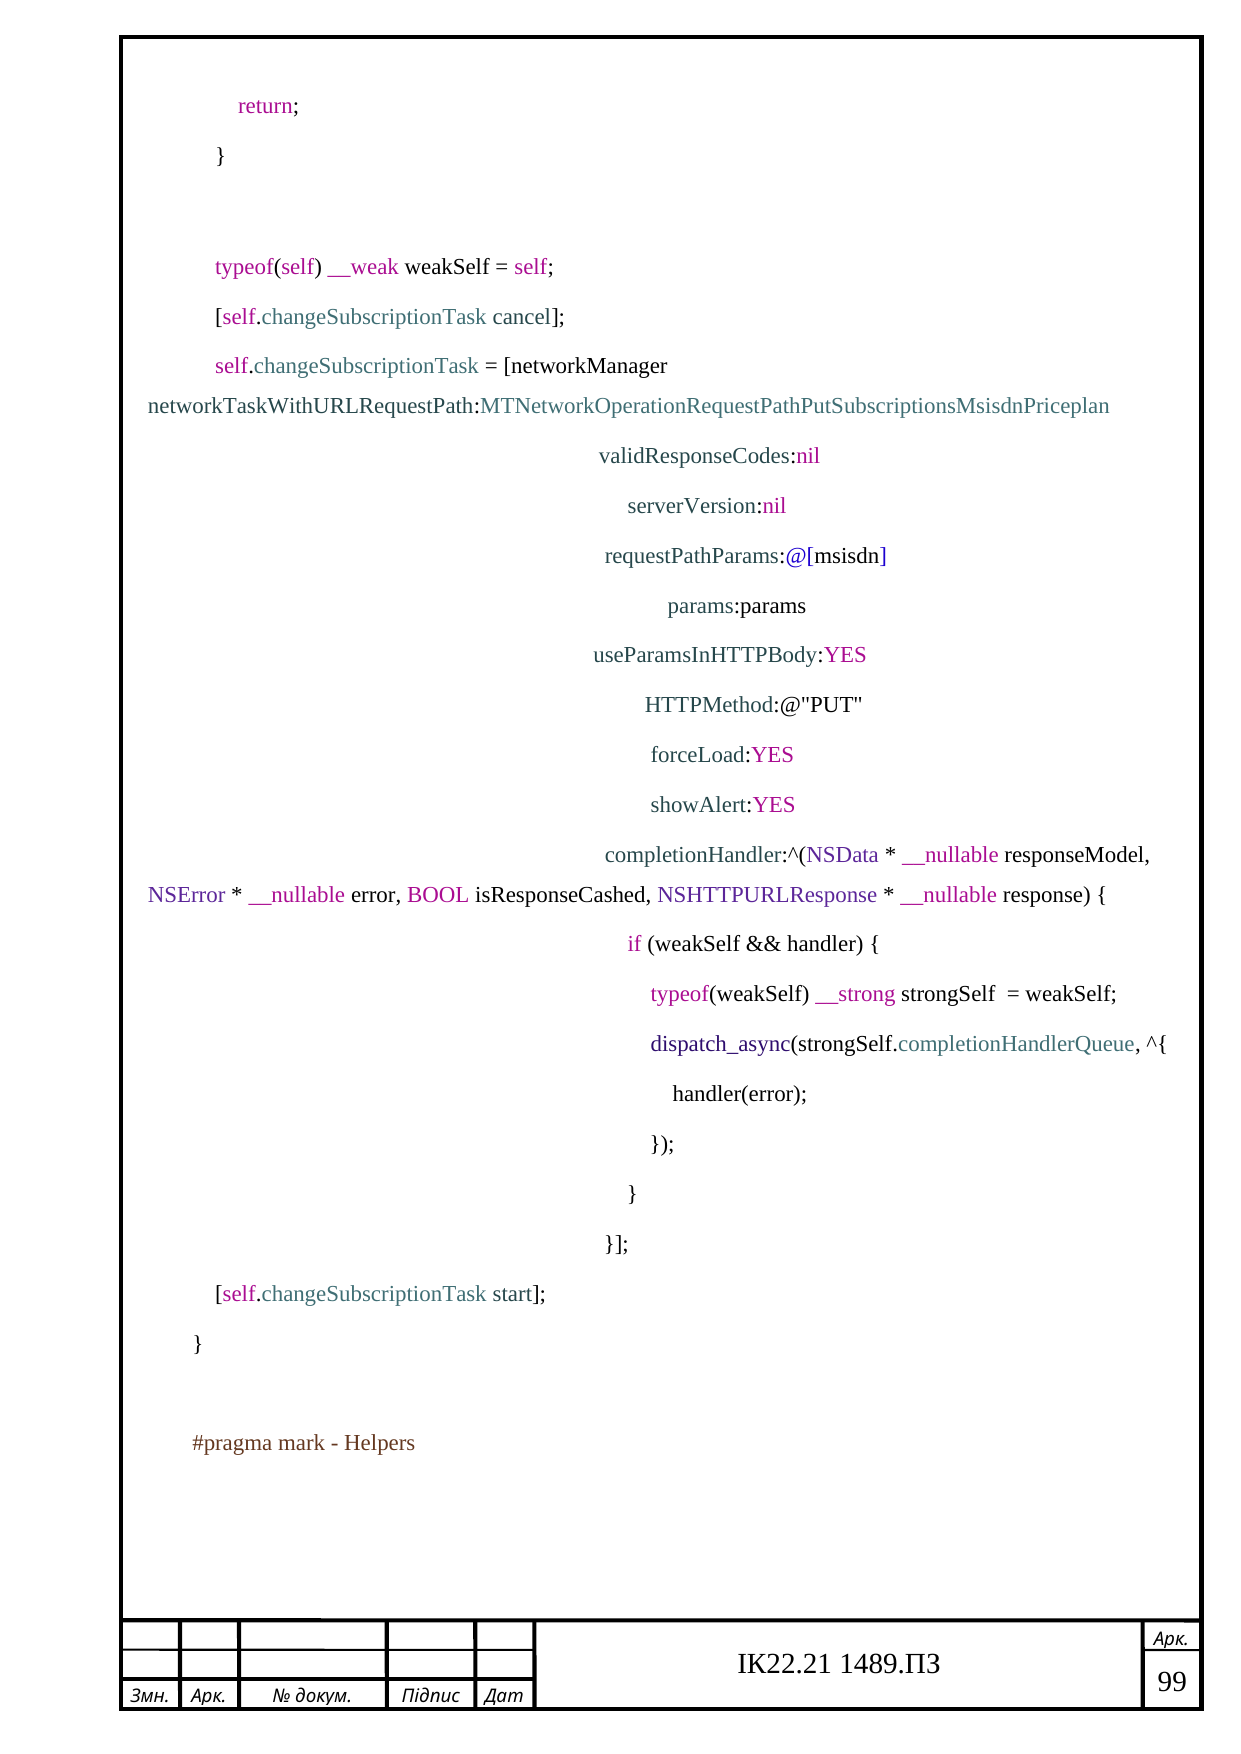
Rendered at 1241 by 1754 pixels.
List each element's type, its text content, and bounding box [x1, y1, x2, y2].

text self.changeSubscriptionTask = [networkManager networkTaskWithURLRequestPath:MTNetworkOperationRequestPathPutSubscriptionsMsisdnPriceplan [148, 353, 1196, 418]
text if (weakSelf && handler) { [148, 931, 1196, 957]
text #pragma mark - Helpers [148, 1429, 1196, 1456]
text HTTPMethod:@"PUT" [148, 691, 1196, 718]
text [self.changeSubscriptionTask start]; [148, 1280, 1196, 1306]
text return; [148, 92, 1196, 119]
text serverVersion:nil [148, 492, 1196, 518]
text validResponseCodes:nil [148, 442, 1196, 468]
text [self.changeSubscriptionTask cancel]; [148, 303, 1196, 329]
text showAlert:YES [148, 791, 1196, 818]
text }); [148, 1130, 1196, 1156]
text handler(error); [148, 1080, 1196, 1107]
text forceLoad:YES [148, 741, 1196, 768]
text completionHandler:^(NSData * __nullable responseModel, NSError * __nullable error, BOOL isResponseCashed, NSHTTPURLResponse * __nullable response) { [148, 841, 1196, 907]
text dispatch_async(strongSelf.completionHandlerQueue, ^{ [148, 1030, 1196, 1057]
text } [148, 142, 1196, 168]
text typeof(weakSelf) __strong strongSelf = weakSelf; [148, 980, 1196, 1007]
text requestPathParams:@[msisdn] [148, 542, 1196, 568]
text } [148, 1180, 1196, 1206]
text typeof(self) __weak weakSelf = self; [148, 253, 1196, 279]
text params:params [148, 592, 1196, 618]
text useParamsInHTTPBody:YES [148, 642, 1196, 668]
text }]; [148, 1230, 1196, 1256]
text } [148, 1330, 1196, 1356]
